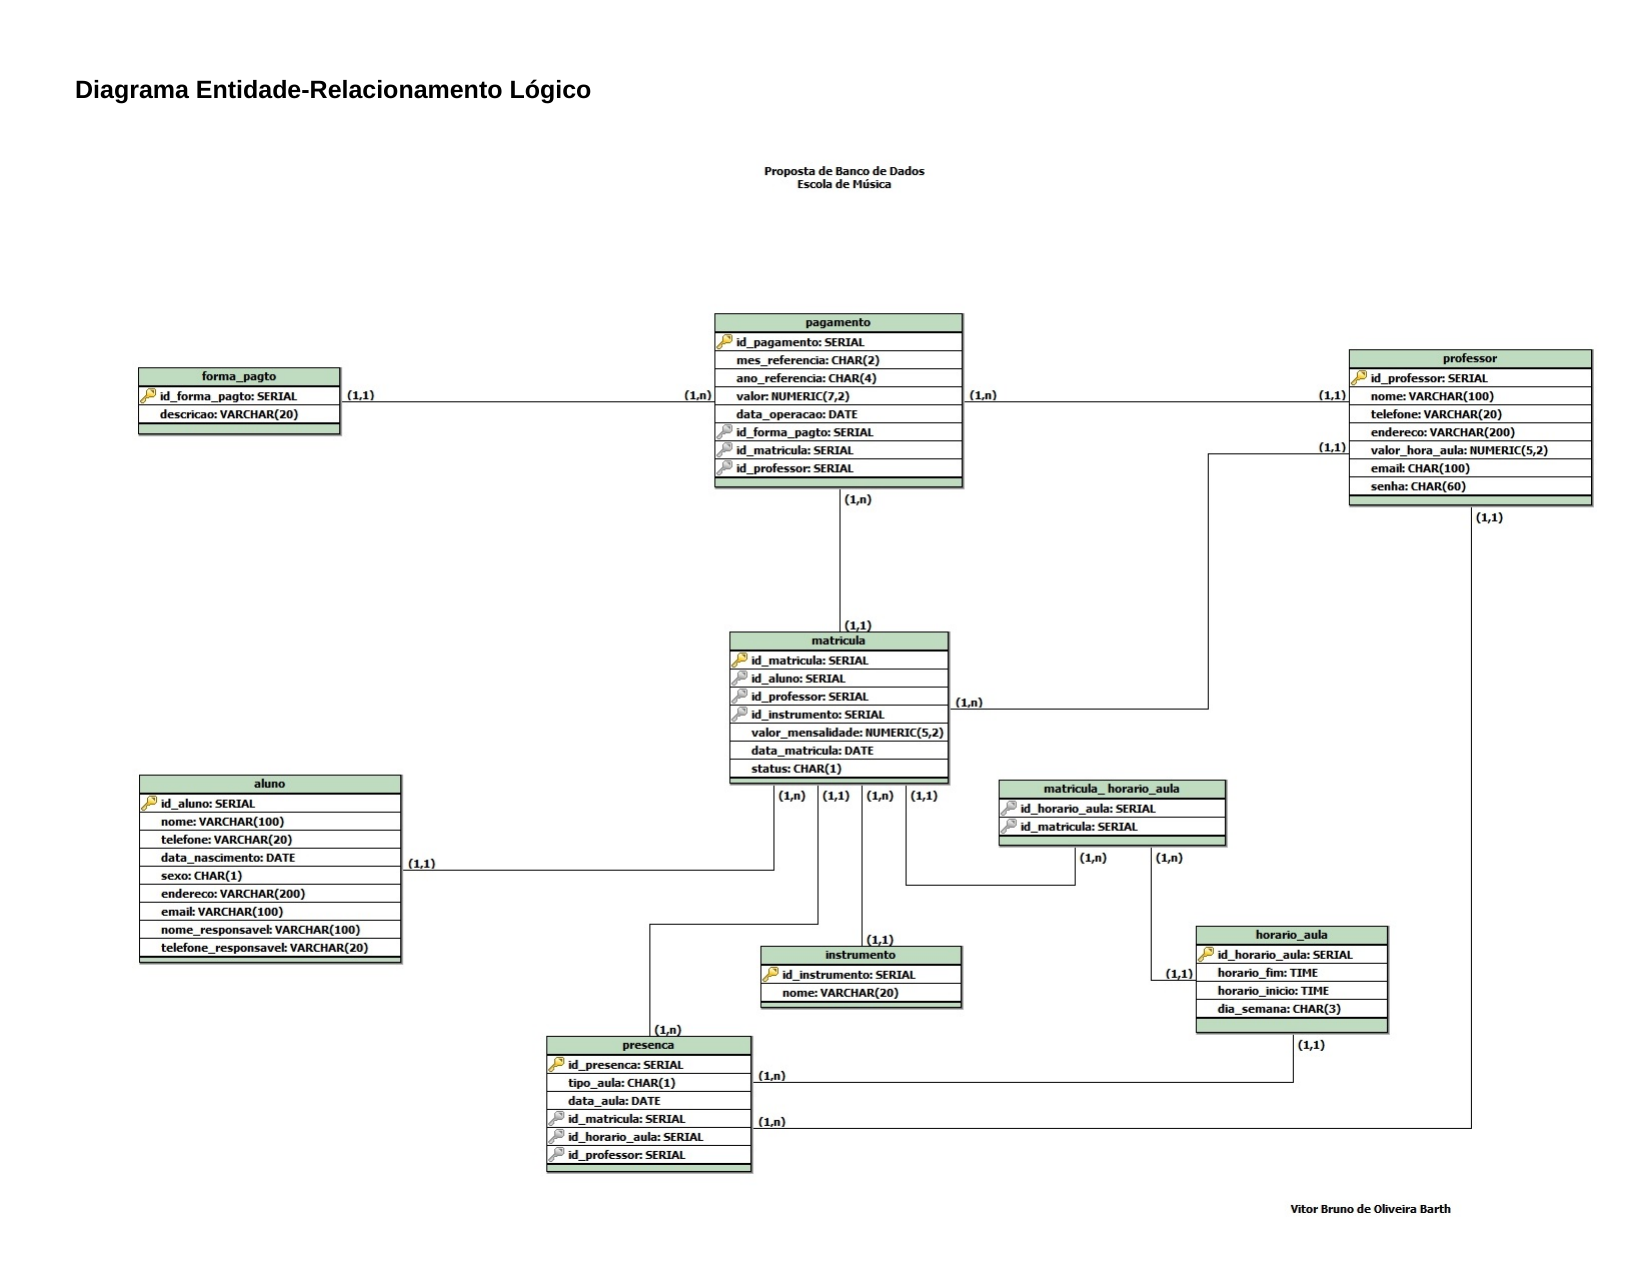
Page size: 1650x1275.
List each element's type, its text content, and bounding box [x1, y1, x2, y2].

picture [52, 48, 1599, 1225]
text Diagrama Entidade-Relacionamento Lógico [75, 75, 1575, 104]
